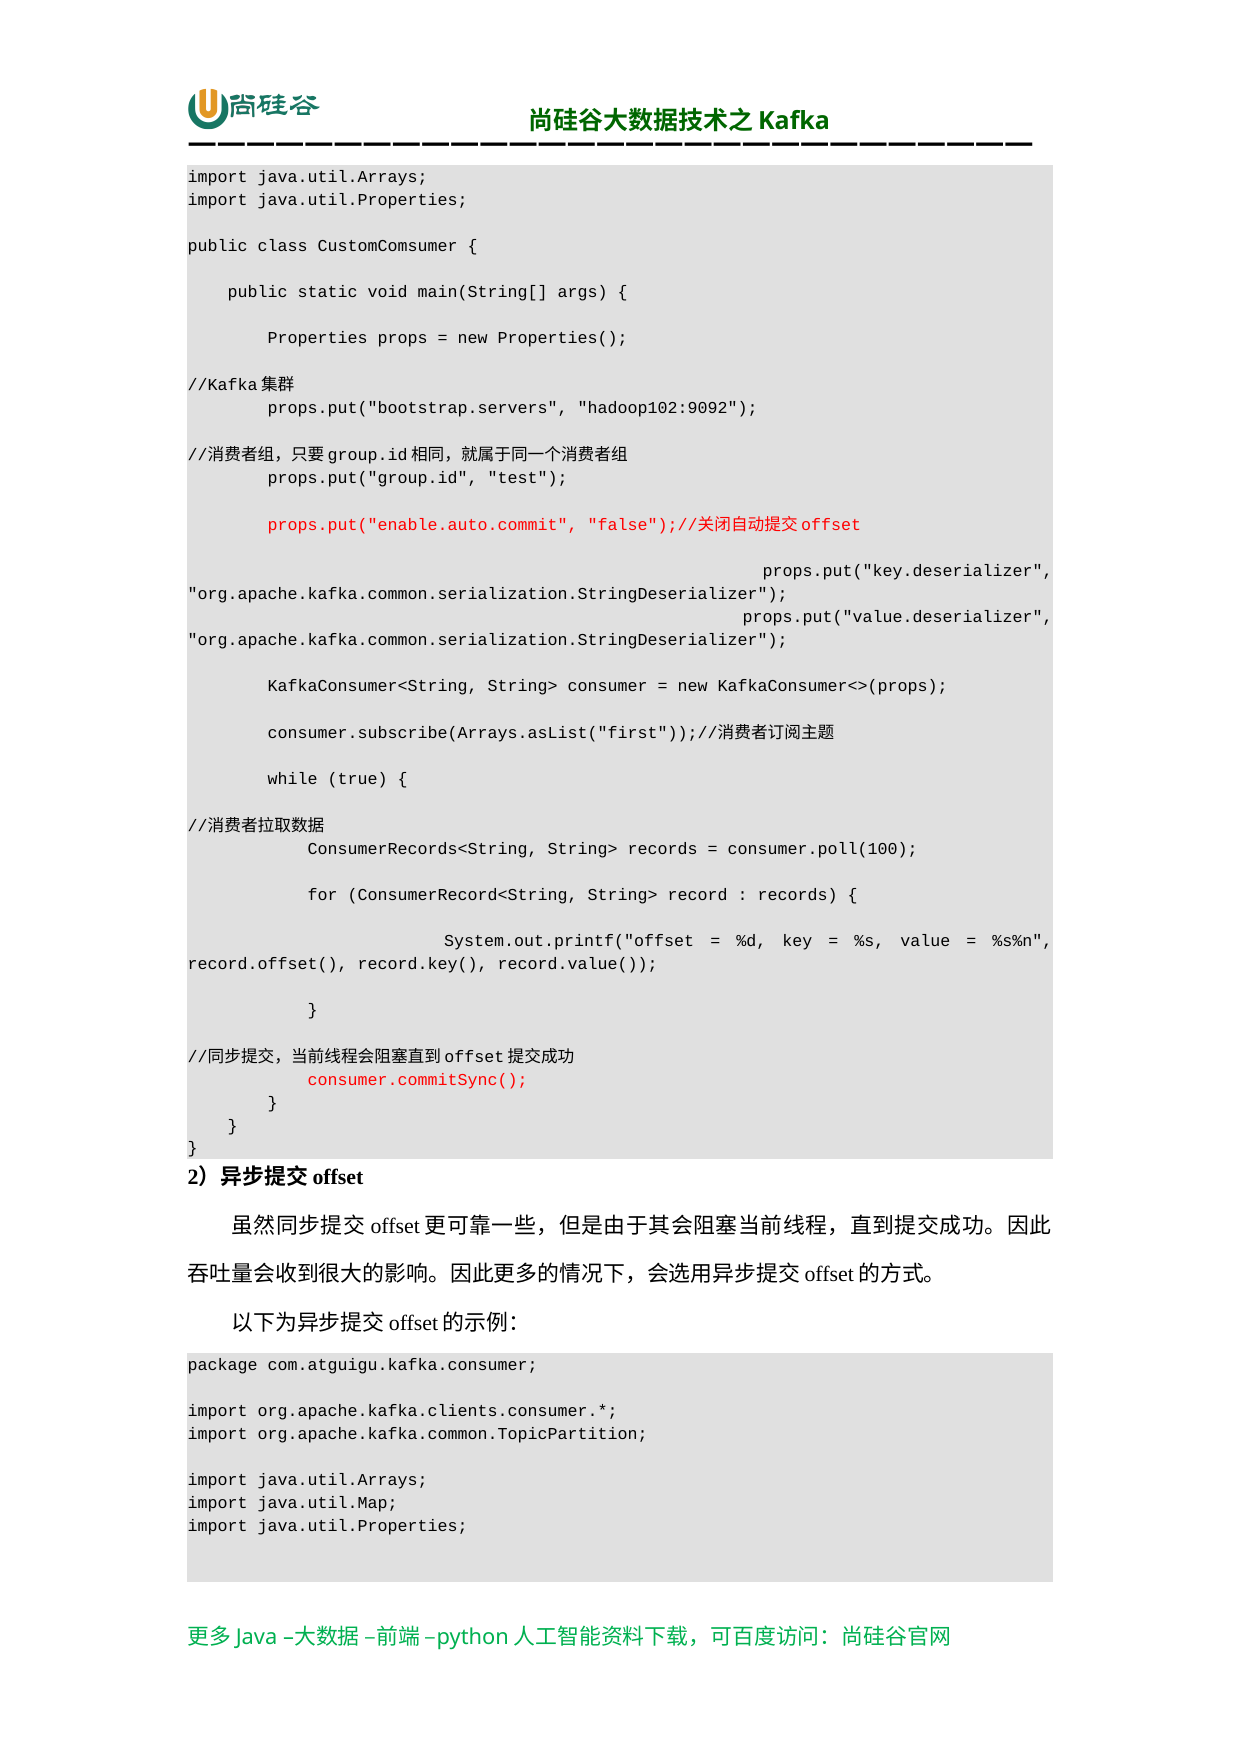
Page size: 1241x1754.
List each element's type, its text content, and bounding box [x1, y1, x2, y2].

text public class CustomComsumer { [187, 233, 1053, 256]
text consumer.subscribe(Arrays.asList("first"));//消费者订阅主题 [187, 719, 1053, 743]
text props.put("key.deserializer", "org.apache.kafka.common.serialization.StringDeserializer"); [187, 559, 1053, 604]
text for (ConsumerRecord<String, String> record : records) { [187, 882, 1053, 905]
text import java.util.Map; [187, 1490, 1053, 1513]
text import org.apache.kafka.common.TopicPartition; [187, 1421, 1053, 1444]
text } [187, 1136, 1053, 1159]
text } [187, 1090, 1053, 1113]
text KafkaConsumer<String, String> consumer = new KafkaConsumer<>(props); [187, 673, 1053, 696]
text 以下为异步提交offset的示例： [187, 1304, 1053, 1337]
text } [187, 1113, 1053, 1136]
text props.put("enable.auto.commit", "false");//关闭自动提交offset [187, 511, 1053, 536]
text while (true) { [187, 766, 1053, 789]
text //消费者组，只要group.id相同，就属于同一个消费者组 [187, 441, 1053, 466]
text System.out.printf("offset = %d, key = %s, value = %s%n", record.offset(), record.key(), record.value()); [187, 928, 1053, 974]
text //Kafka集群 [187, 371, 1053, 395]
text props.put("value.deserializer", "org.apache.kafka.common.serialization.StringDeserializer"); [187, 604, 1053, 650]
text 2）异步提交offset [187, 1159, 1053, 1191]
text Properties props = new Properties(); [187, 325, 1053, 348]
text package com.atguigu.kafka.consumer; [187, 1353, 1053, 1376]
text import java.util.Properties; [187, 188, 1053, 211]
text 虽然同步提交offset更可靠一些，但是由于其会阻塞当前线程，直到提交成功。因此吞吐量会收到很大的影响。因此更多的情况下，会选用异步提交offset的方式。 [187, 1207, 1053, 1288]
text import java.util.Properties; [187, 1513, 1053, 1536]
text consumer.commitSync(); [187, 1067, 1053, 1090]
text //同步提交，当前线程会阻塞直到offset提交成功 [187, 1043, 1053, 1067]
text ConsumerRecords<String, String> records = consumer.poll(100); [187, 837, 1053, 859]
text } [187, 997, 1053, 1020]
text //消费者拉取数据 [187, 812, 1053, 837]
text props.put("bootstrap.servers", "hadoop102:9092"); [187, 395, 1053, 418]
text import org.apache.kafka.clients.consumer.*; [187, 1398, 1053, 1421]
text props.put("group.id", "test"); [187, 466, 1053, 488]
text import java.util.Arrays; [187, 165, 1053, 188]
text public static void main(String[] args) { [187, 279, 1053, 302]
text import java.util.Arrays; [187, 1467, 1053, 1490]
